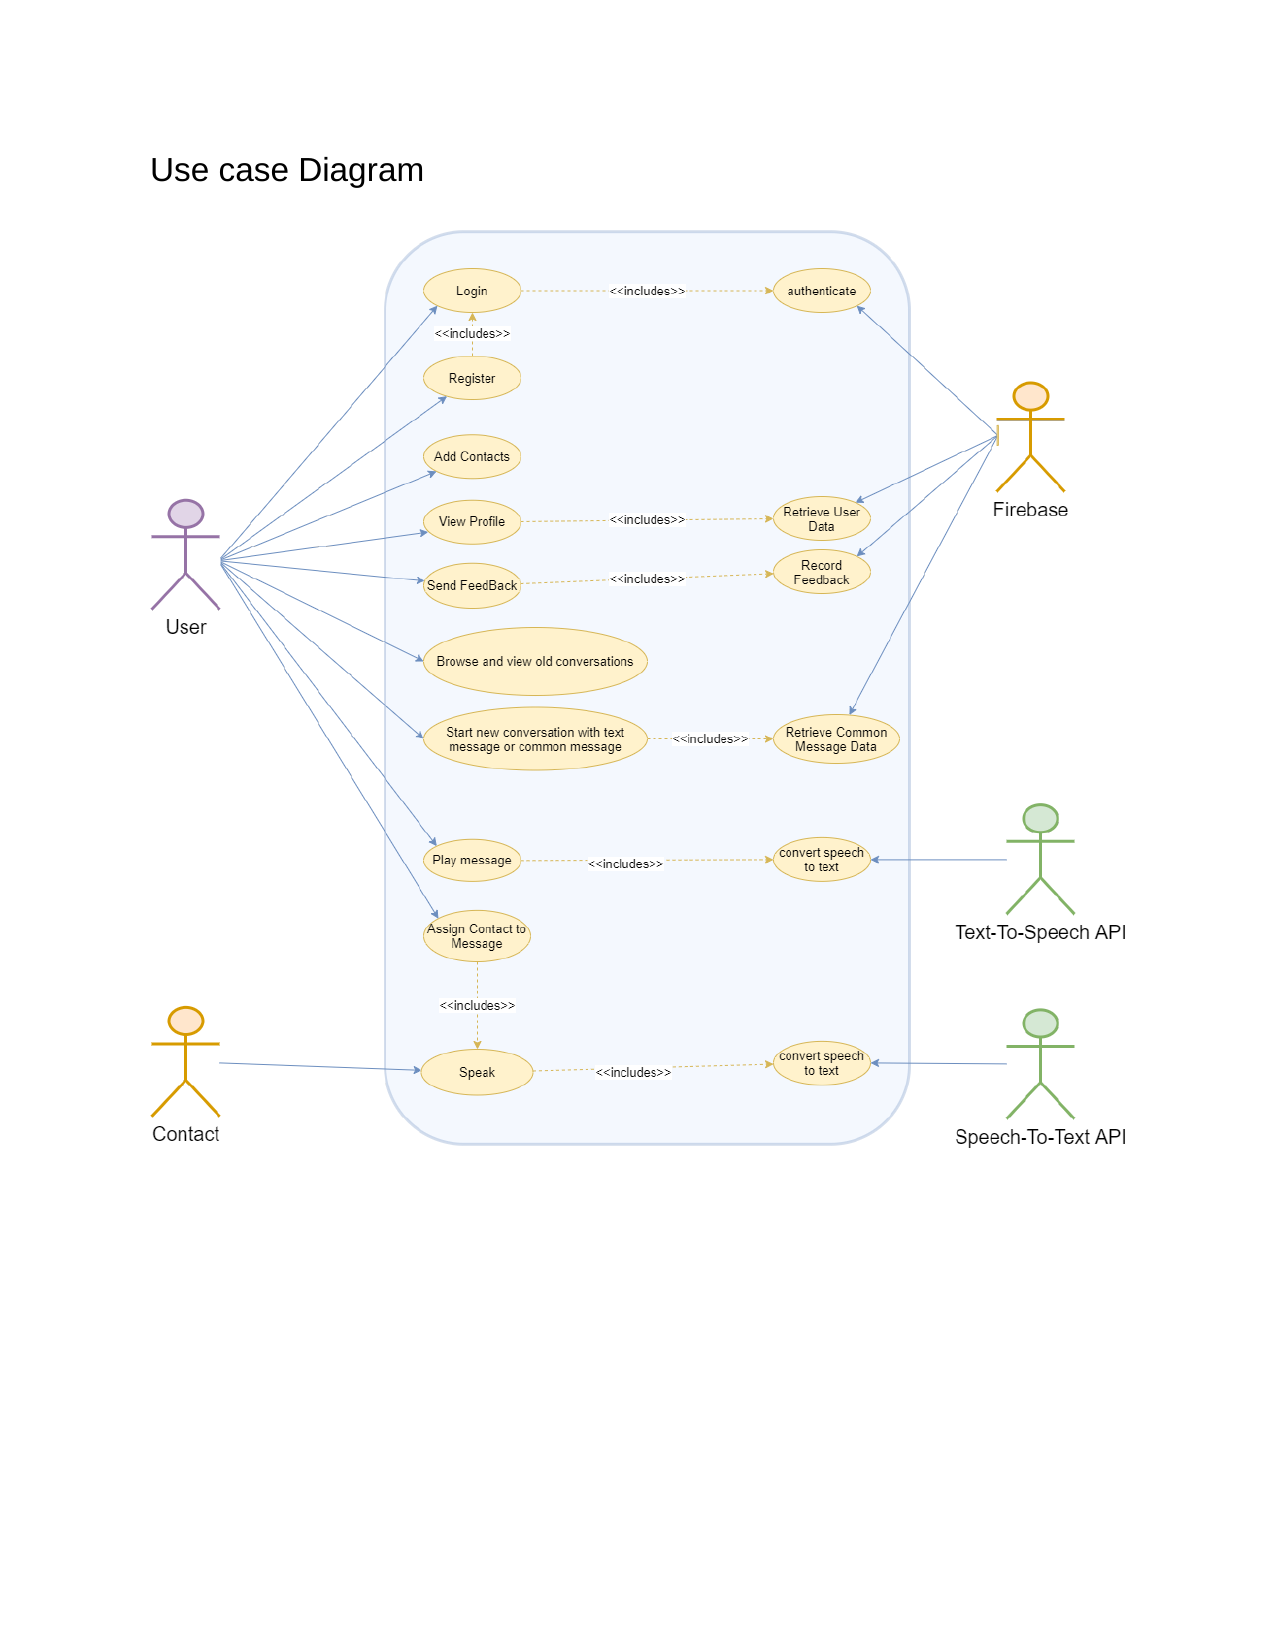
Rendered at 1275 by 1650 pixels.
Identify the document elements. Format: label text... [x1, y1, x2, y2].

subtitle Use case Diagram [150, 150, 1125, 188]
picture [150, 230, 1125, 1149]
